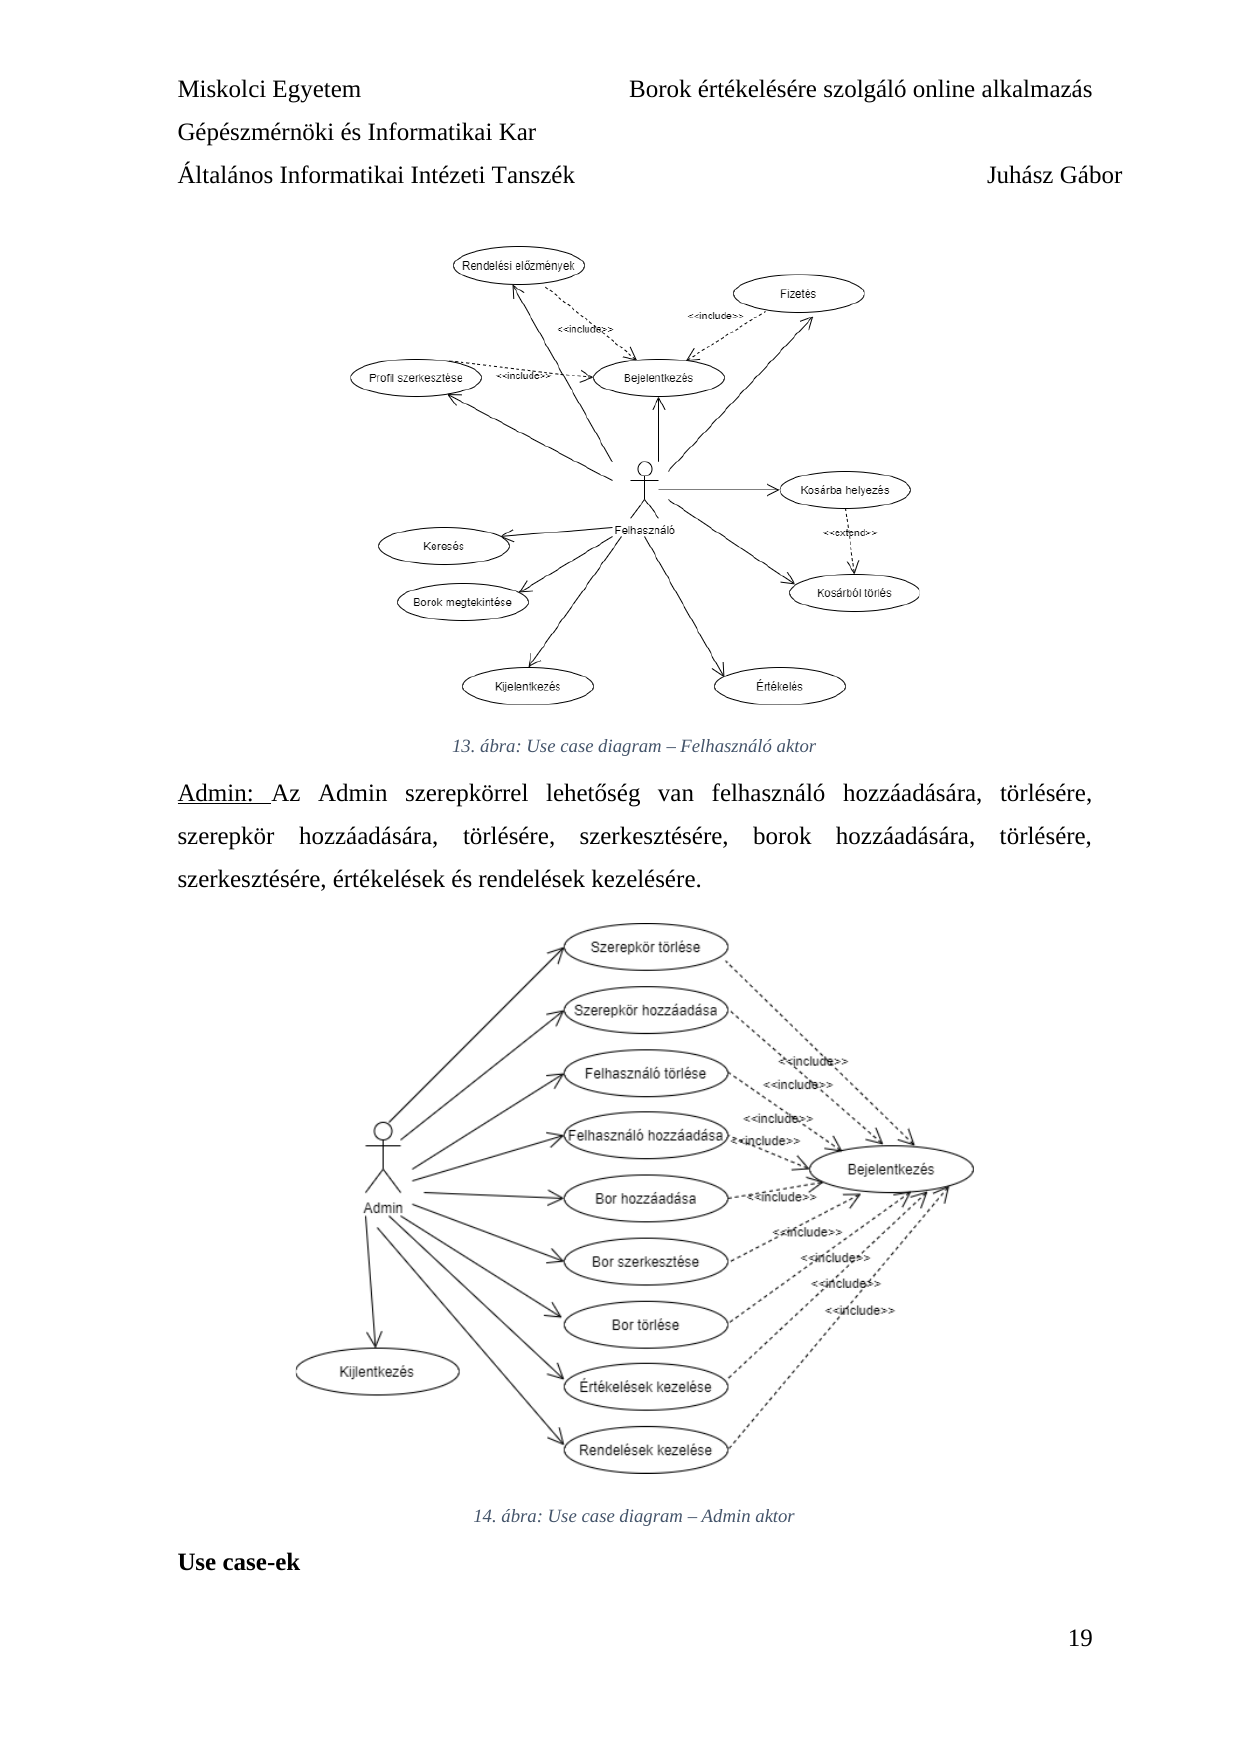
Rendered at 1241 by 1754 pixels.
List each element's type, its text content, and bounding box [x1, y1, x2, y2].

text 13. ábra: Use case diagram – Felhasználó aktor [177, 735, 1092, 757]
picture [350, 246, 920, 705]
text 14. ábra: Use case diagram – Admin aktor [177, 1504, 1092, 1526]
text Admin: Az Admin szerepkörrel lehetőség van felhasználó hozzáadására, törlésére, szerepkör hozzáadására, törlésére, szerkesztésére, borok hozzáadására, törlésére, szerkesztésére, értékelések és rendelések kezelésére. [177, 778, 1092, 893]
picture [295, 923, 974, 1474]
text Use case-ek [177, 1547, 1092, 1576]
